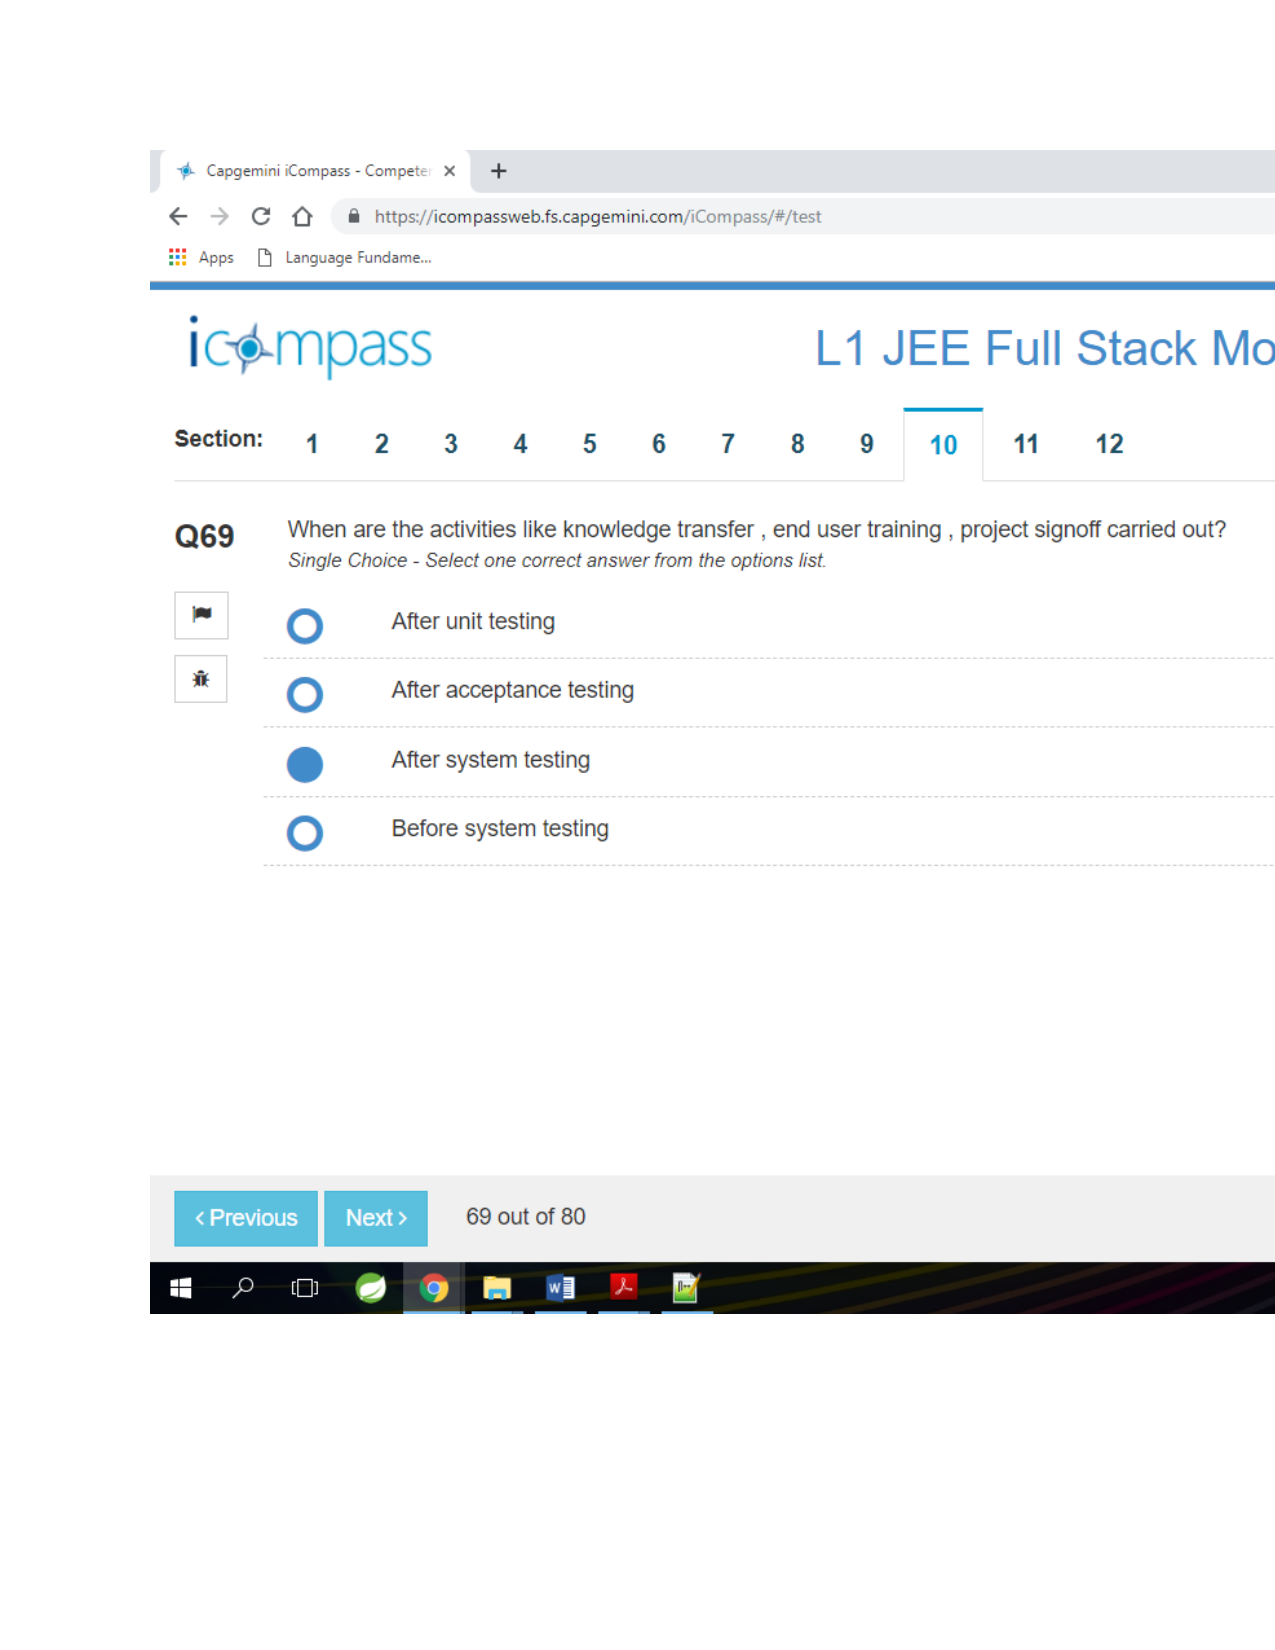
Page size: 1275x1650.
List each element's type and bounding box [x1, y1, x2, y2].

picture [150, 150, 1275, 1314]
